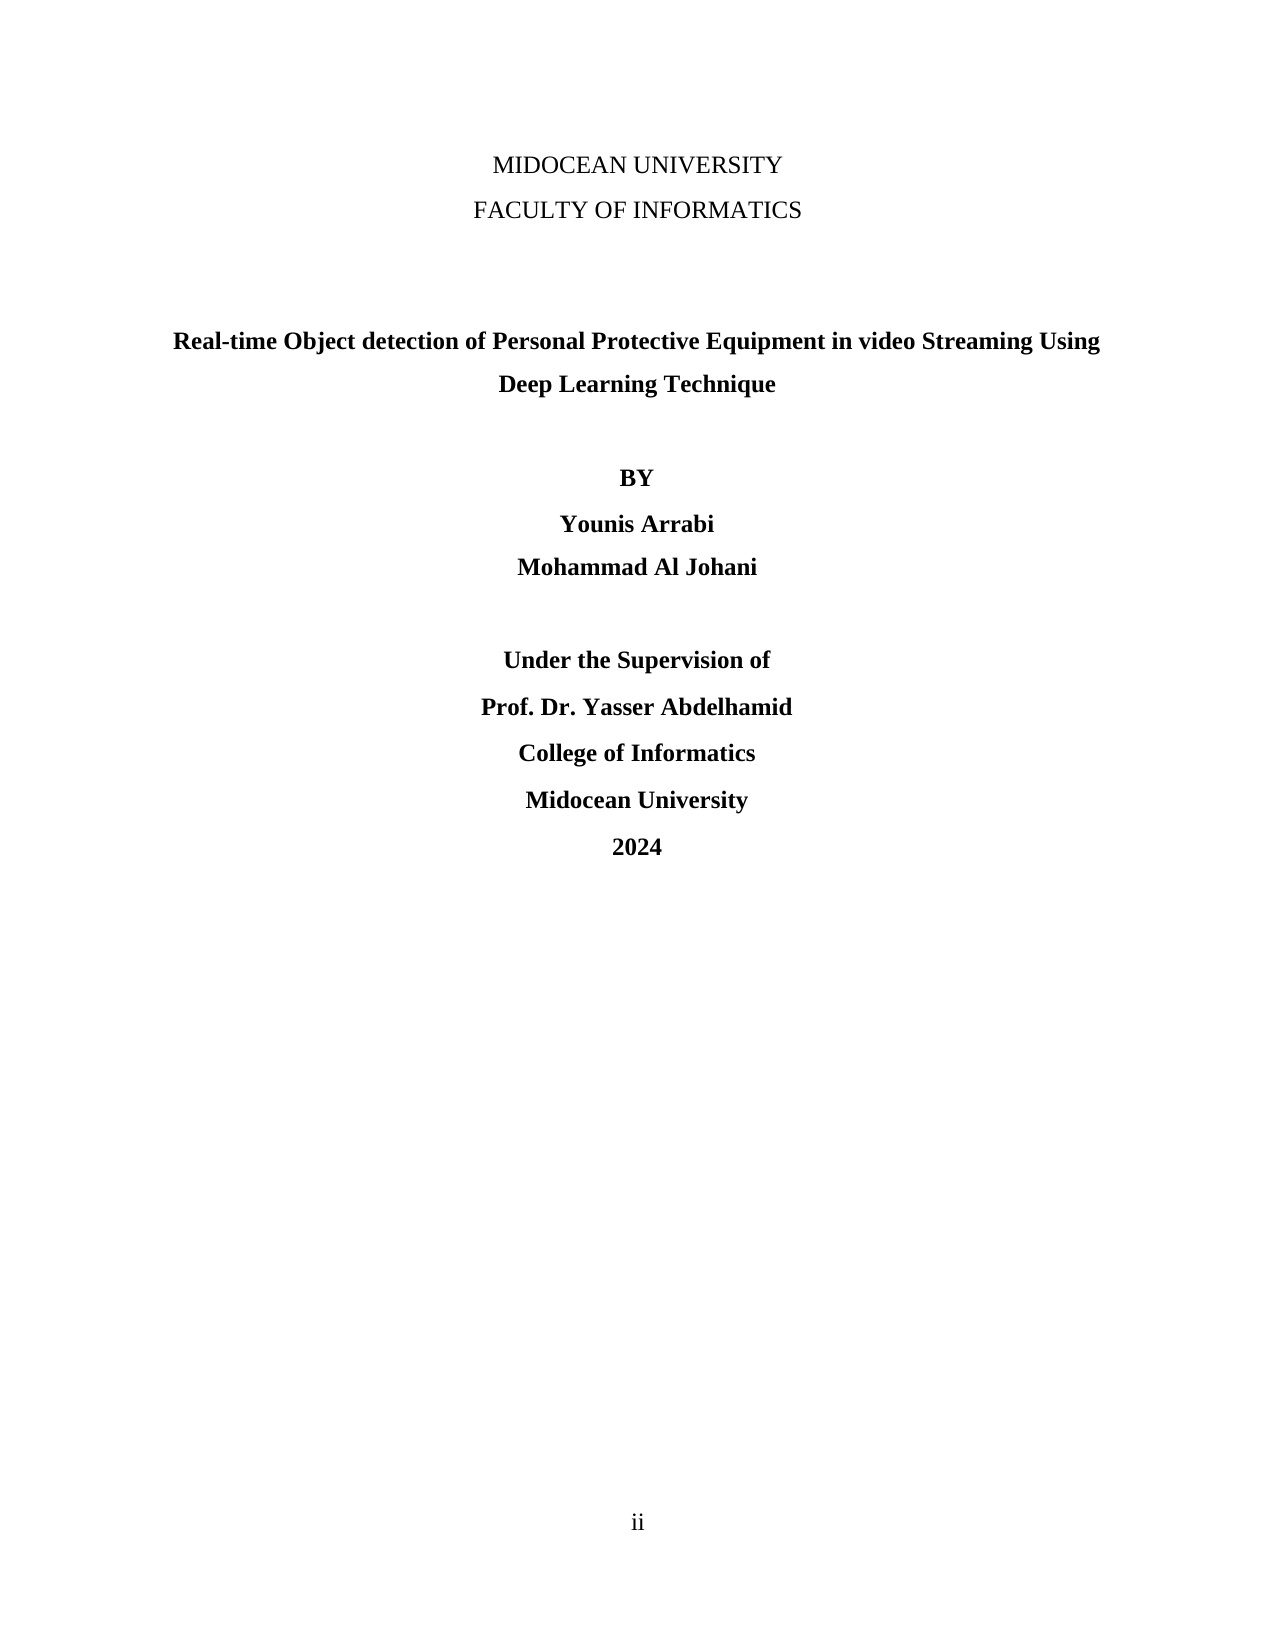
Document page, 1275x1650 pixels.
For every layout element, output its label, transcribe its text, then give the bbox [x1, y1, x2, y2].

text 2024 [148, 832, 1125, 860]
text FACULTY OF INFORMATICS [150, 195, 1125, 224]
text BY [148, 463, 1125, 491]
text College of Informatics [148, 738, 1125, 767]
text MIDOCEAN UNIVERSITY [150, 150, 1125, 179]
text Prof. Dr. Yasser Abdelhamid [148, 692, 1125, 721]
text Midocean University [148, 785, 1125, 814]
text Younis Arrabi Mohammad Al Johani [148, 509, 1125, 581]
text Real-time Object detection of Personal Protective Equipment in video Streaming Using Deep Learning Technique [148, 326, 1125, 398]
text Under the Supervision of [148, 645, 1125, 674]
